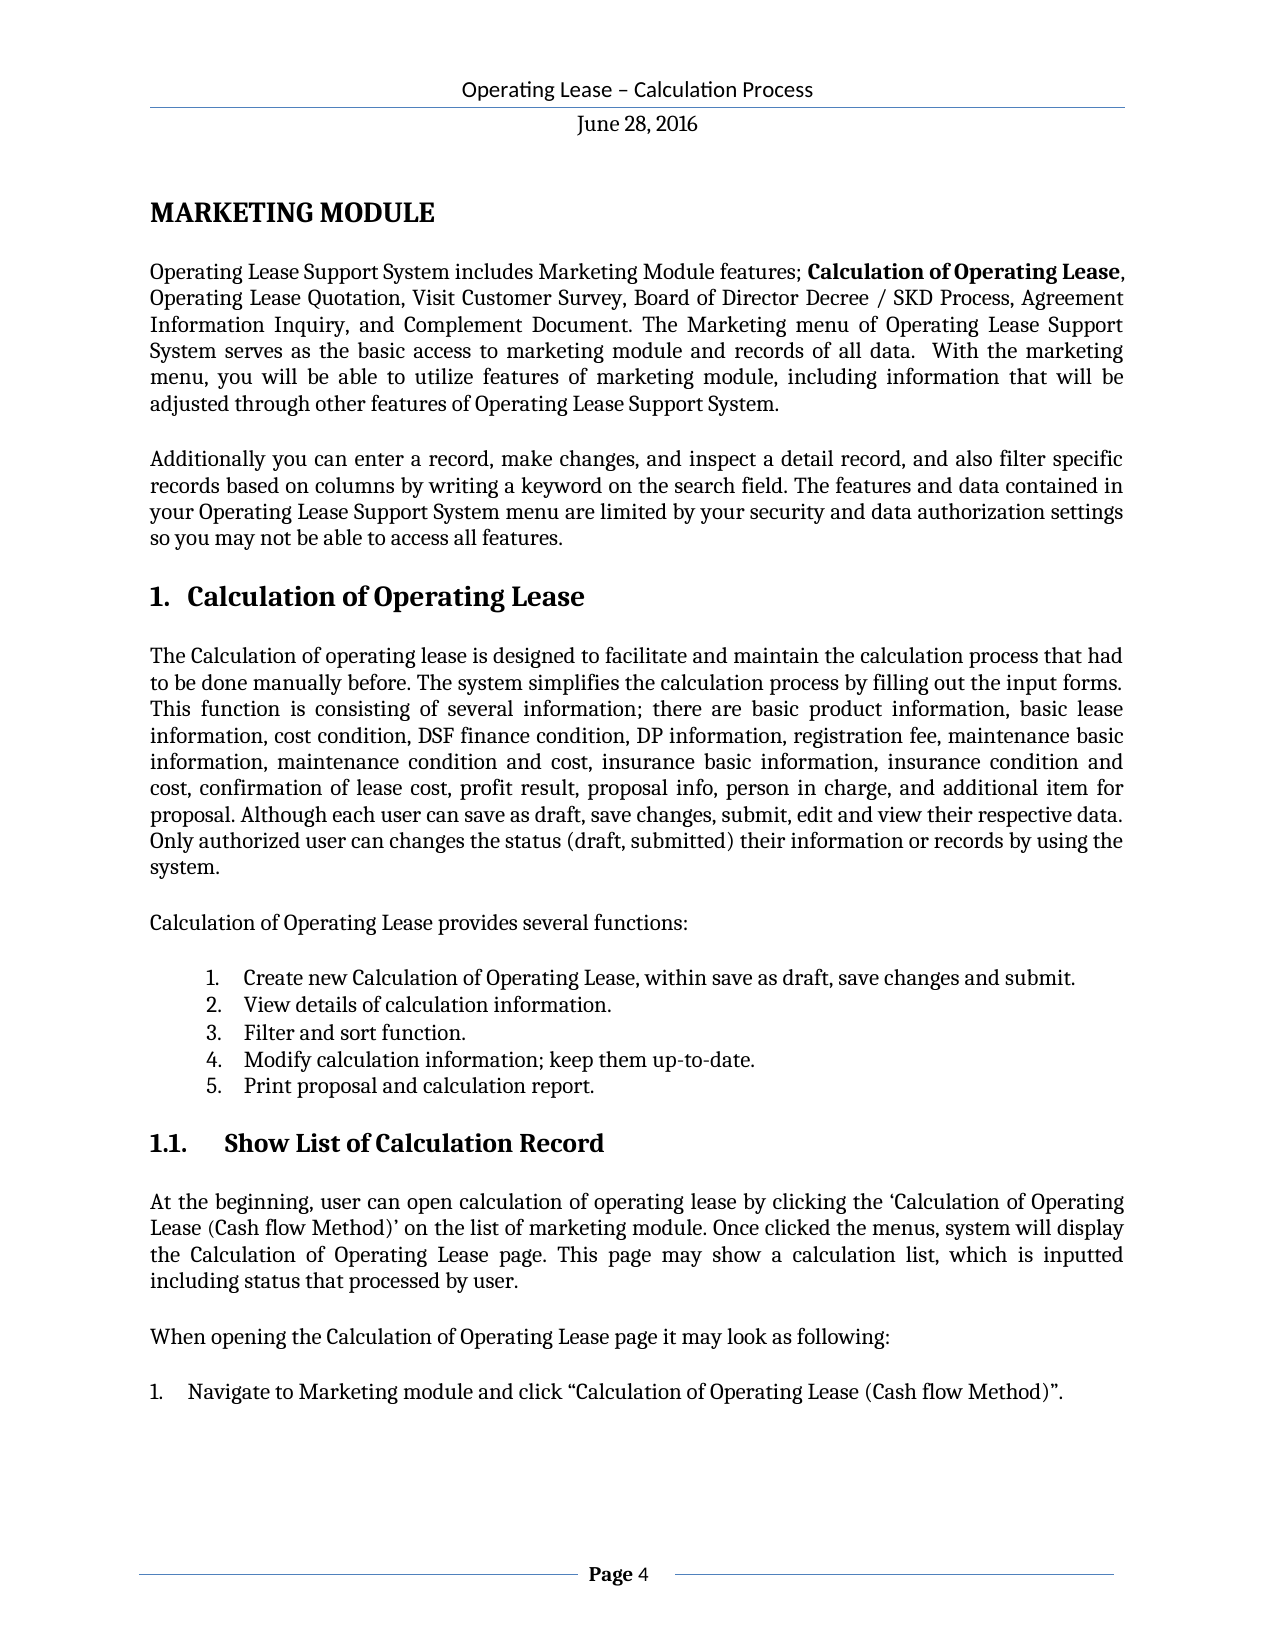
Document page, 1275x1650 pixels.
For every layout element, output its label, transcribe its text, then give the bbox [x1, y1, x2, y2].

subtitle Show List of Calculation Record [150, 1128, 1125, 1160]
text Operating Lease Support System includes Marketing Module features; Calculation of Operating Lease, Operating Lease Quotation, Visit Customer Survey, Board of Director Decree / SKD Process, Agreement Information Inquiry, and Complement Document. The Marketing menu of Operating Lease Support System serves as the basic access to marketing module and records of all data. With the marketing menu, you will be able to utilize features of marketing module, including information that will be adjusted through other features of Operating Lease Support System. [150, 259, 1125, 417]
list Print proposal and calculation report. [206, 1073, 1125, 1099]
list Filter and sort function. [206, 1018, 1125, 1047]
list Modify calculation information; keep them up-to-date. [206, 1047, 1125, 1073]
text Calculation of Operating Lease provides several functions: [150, 910, 1125, 936]
text When opening the Calculation of Operating Lease page it may look as following: [150, 1323, 1125, 1350]
subtitle Calculation of Operating Lease [150, 581, 1125, 614]
text The Calculation of operating lease is designed to facilitate and maintain the calculation process that had to be done manually before. The system simplifies the calculation process by filling out the input forms. This function is consisting of several information; there are basic product information, basic lease information, cost condition, DSF finance condition, DP information, registration fee, maintenance basic information, maintenance condition and cost, insurance basic information, insurance condition and cost, confirmation of lease cost, profit result, proposal info, person in charge, and additional item for proposal. Although each user can save as draft, save changes, submit, edit and view their respective data. Only authorized user can changes the status (draft, submitted) their information or records by using the system. [150, 643, 1125, 881]
list View details of calculation information. [206, 992, 1125, 1018]
text Additionally you can enter a record, make changes, and inspect a detail record, and also filter specific records based on columns by writing a keyword on the search field. The features and data contained in your Operating Lease Support System menu are limited by your security and data authorization settings so you may not be able to access all features. [150, 446, 1125, 551]
subtitle MARKETING MODULE [150, 196, 1125, 229]
list Navigate to Marketing module and click “Calculation of Operating Lease (Cash flow Method)”. [150, 1379, 1125, 1405]
list Create new Calculation of Operating Lease, within save as draft, save changes and submit. [206, 965, 1125, 992]
text At the beginning, user can open calculation of operating lease by clicking the ‘Calculation of Operating Lease (Cash flow Method)’ on the list of marketing module. Once clicked the menus, system will display the Calculation of Operating Lease page. This page may show a calculation list, which is inputted including status that processed by user. [150, 1189, 1125, 1294]
